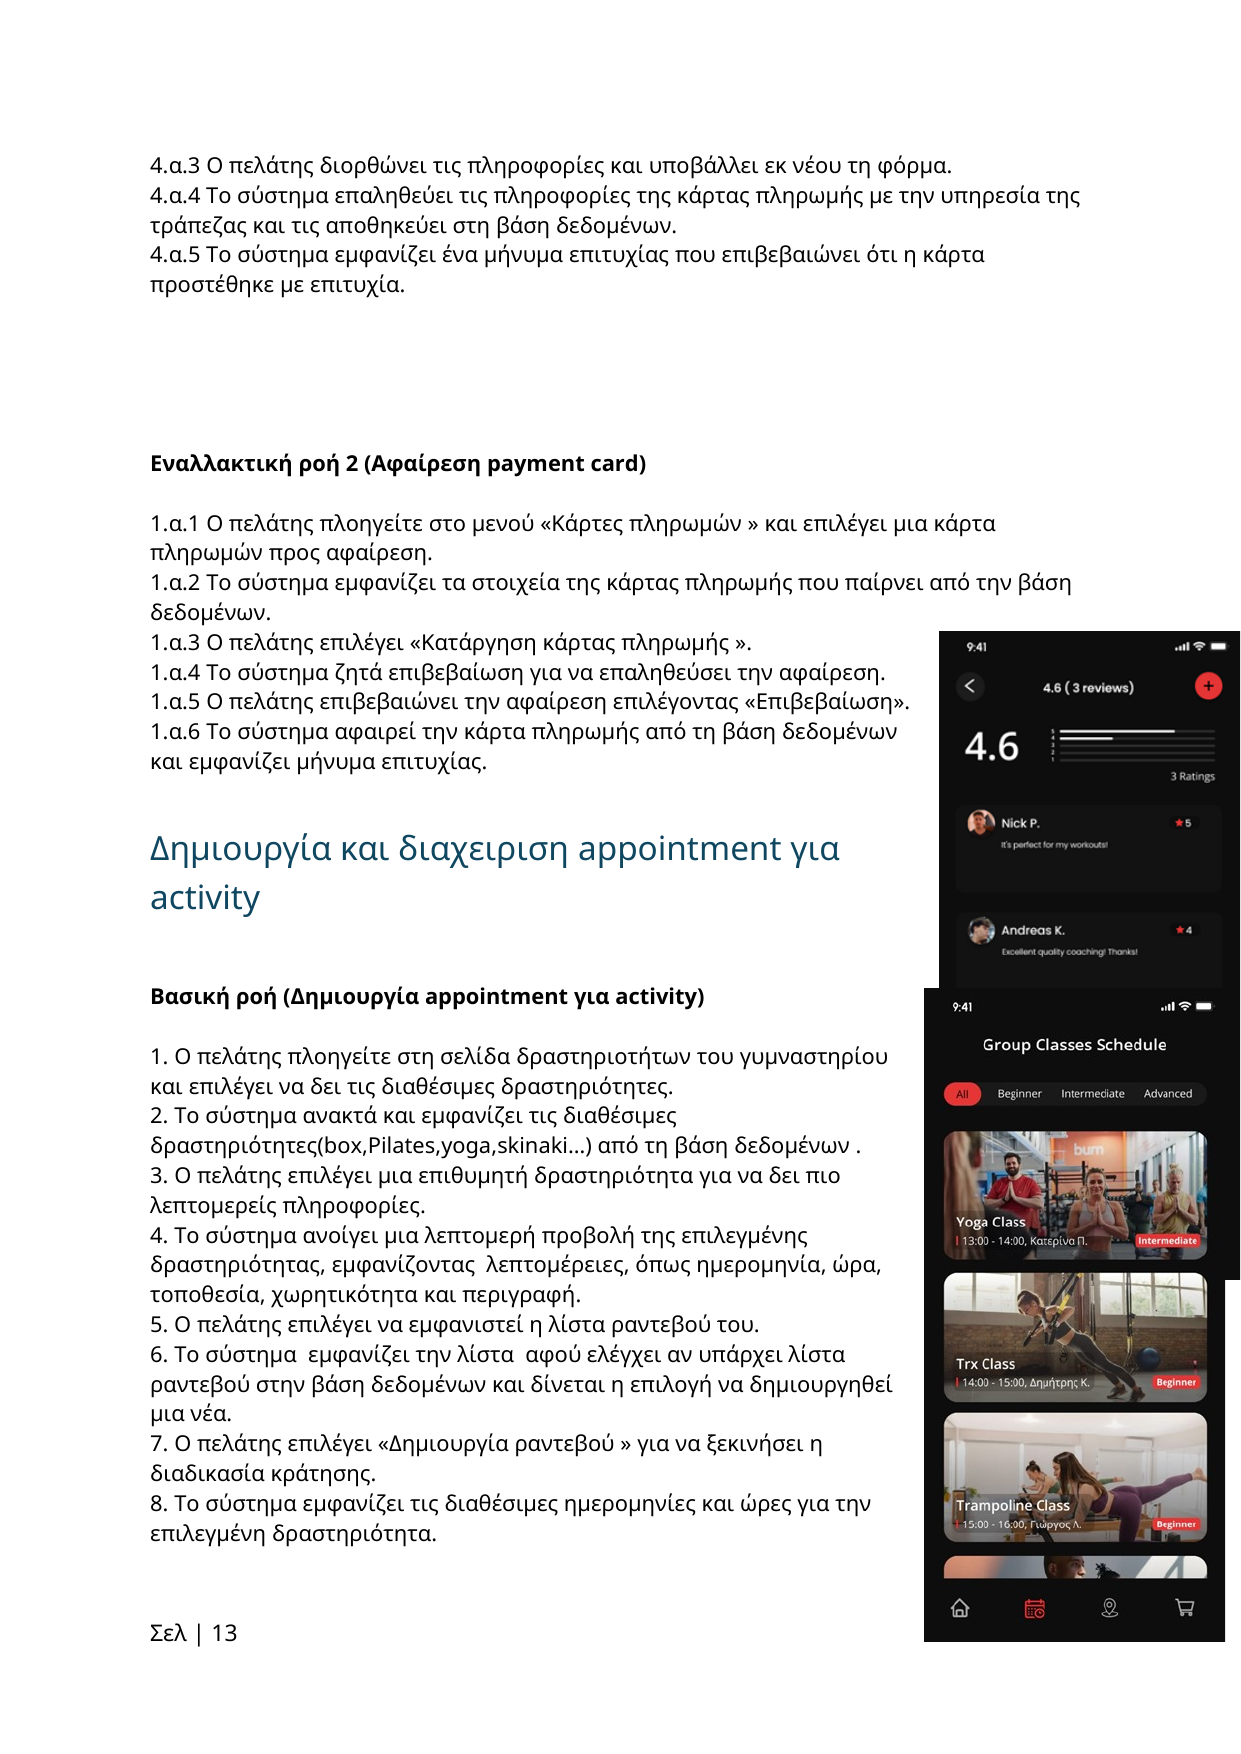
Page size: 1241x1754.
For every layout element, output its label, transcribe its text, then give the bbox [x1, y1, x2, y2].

text 4.α.5 Το σύστημα εμφανίζει ένα μήνυμα επιτυχίας που επιβεβαιώνει ότι η κάρτα προστέθηκε με επιτυχία. [150, 239, 1090, 299]
text Εναλλακτική ροή 2 (Αφαίρεση payment card) [150, 448, 1090, 478]
text 5. Ο πελάτης επιλέγει να εμφανιστεί η λίστα ραντεβού του. [150, 1309, 924, 1339]
text 4.α.3 Ο πελάτης διορθώνει τις πληροφορίες και υποβάλλει εκ νέου τη φόρμα. [150, 150, 1090, 180]
text 1.α.3 Ο πελάτης επιλέγει «Κατάργηση κάρτας πληρωμής ». [150, 627, 1090, 656]
text 4.α.4 Το σύστημα επαληθεύει τις πληροφορίες της κάρτας πληρωμής με την υπηρεσία της τράπεζας και τις αποθηκεύει στη βάση δεδομένων. [150, 180, 1090, 239]
text 6. Το σύστημα εμφανίζει την λίστα αφού ελέγχει αν υπάρχει λίστα ραντεβού στην βάση δεδομένων και δίνεται η επιλογή να δημιουργηθεί μια νέα. [150, 1339, 924, 1428]
text 1.α.1 Ο πελάτης πλοηγείτε στο μενού «Κάρτες πληρωμών » και επιλέγει μια κάρτα πληρωμών προς αφαίρεση. [150, 507, 1090, 567]
text 8. Το σύστημα εμφανίζει τις διαθέσιμες ημερομηνίες και ώρες για την επιλεγμένη δραστηριότητα. [150, 1488, 924, 1547]
text 1.α.4 Το σύστημα ζητά επιβεβαίωση για να επαληθεύσει την αφαίρεση. [150, 656, 939, 686]
text 1. Ο πελάτης πλοηγείτε στη σελίδα δραστηριοτήτων του γυμναστηρίου και επιλέγει να δει τις διαθέσιμες δραστηριότητες. [150, 1041, 924, 1101]
text 4. Το σύστημα ανοίγει μια λεπτομερή προβολή της επιλεγμένης δραστηριότητας, εμφανίζοντας λεπτομέρειες, όπως ημερομηνία, ώρα, τοποθεσία, χωρητικότητα και περιγραφή. [150, 1220, 924, 1309]
text Βασική ροή (Δημιουργία appointment για activity) [150, 981, 939, 1011]
text 2. Το σύστημα ανακτά και εμφανίζει τις διαθέσιμες δραστηριότητες(box,Pilates,yoga,skinaki…) από τη βάση δεδομένων . [150, 1101, 924, 1160]
text 1.α.2 Το σύστημα εμφανίζει τα στοιχεία της κάρτας πληρωμής που παίρνει από την βάση δεδομένων. [150, 567, 1090, 627]
text 7. Ο πελάτης επιλέγει «Δημιουργία ραντεβού » για να ξεκινήσει η διαδικασία κράτησης. [150, 1428, 924, 1488]
text 1.α.6 Το σύστημα αφαιρεί την κάρτα πληρωμής από τη βάση δεδομένων και εμφανίζει μήνυμα επιτυχίας. [150, 716, 939, 776]
subtitle Δημιουργία και διαχειριση appointment για activity [150, 825, 939, 919]
picture [924, 631, 1241, 1642]
text 1.α.5 Ο πελάτης επιβεβαιώνει την αφαίρεση επιλέγοντας «Επιβεβαίωση». [150, 686, 939, 716]
text 3. Ο πελάτης επιλέγει μια επιθυμητή δραστηριότητα για να δει πιο λεπτομερείς πληροφορίες. [150, 1160, 924, 1220]
